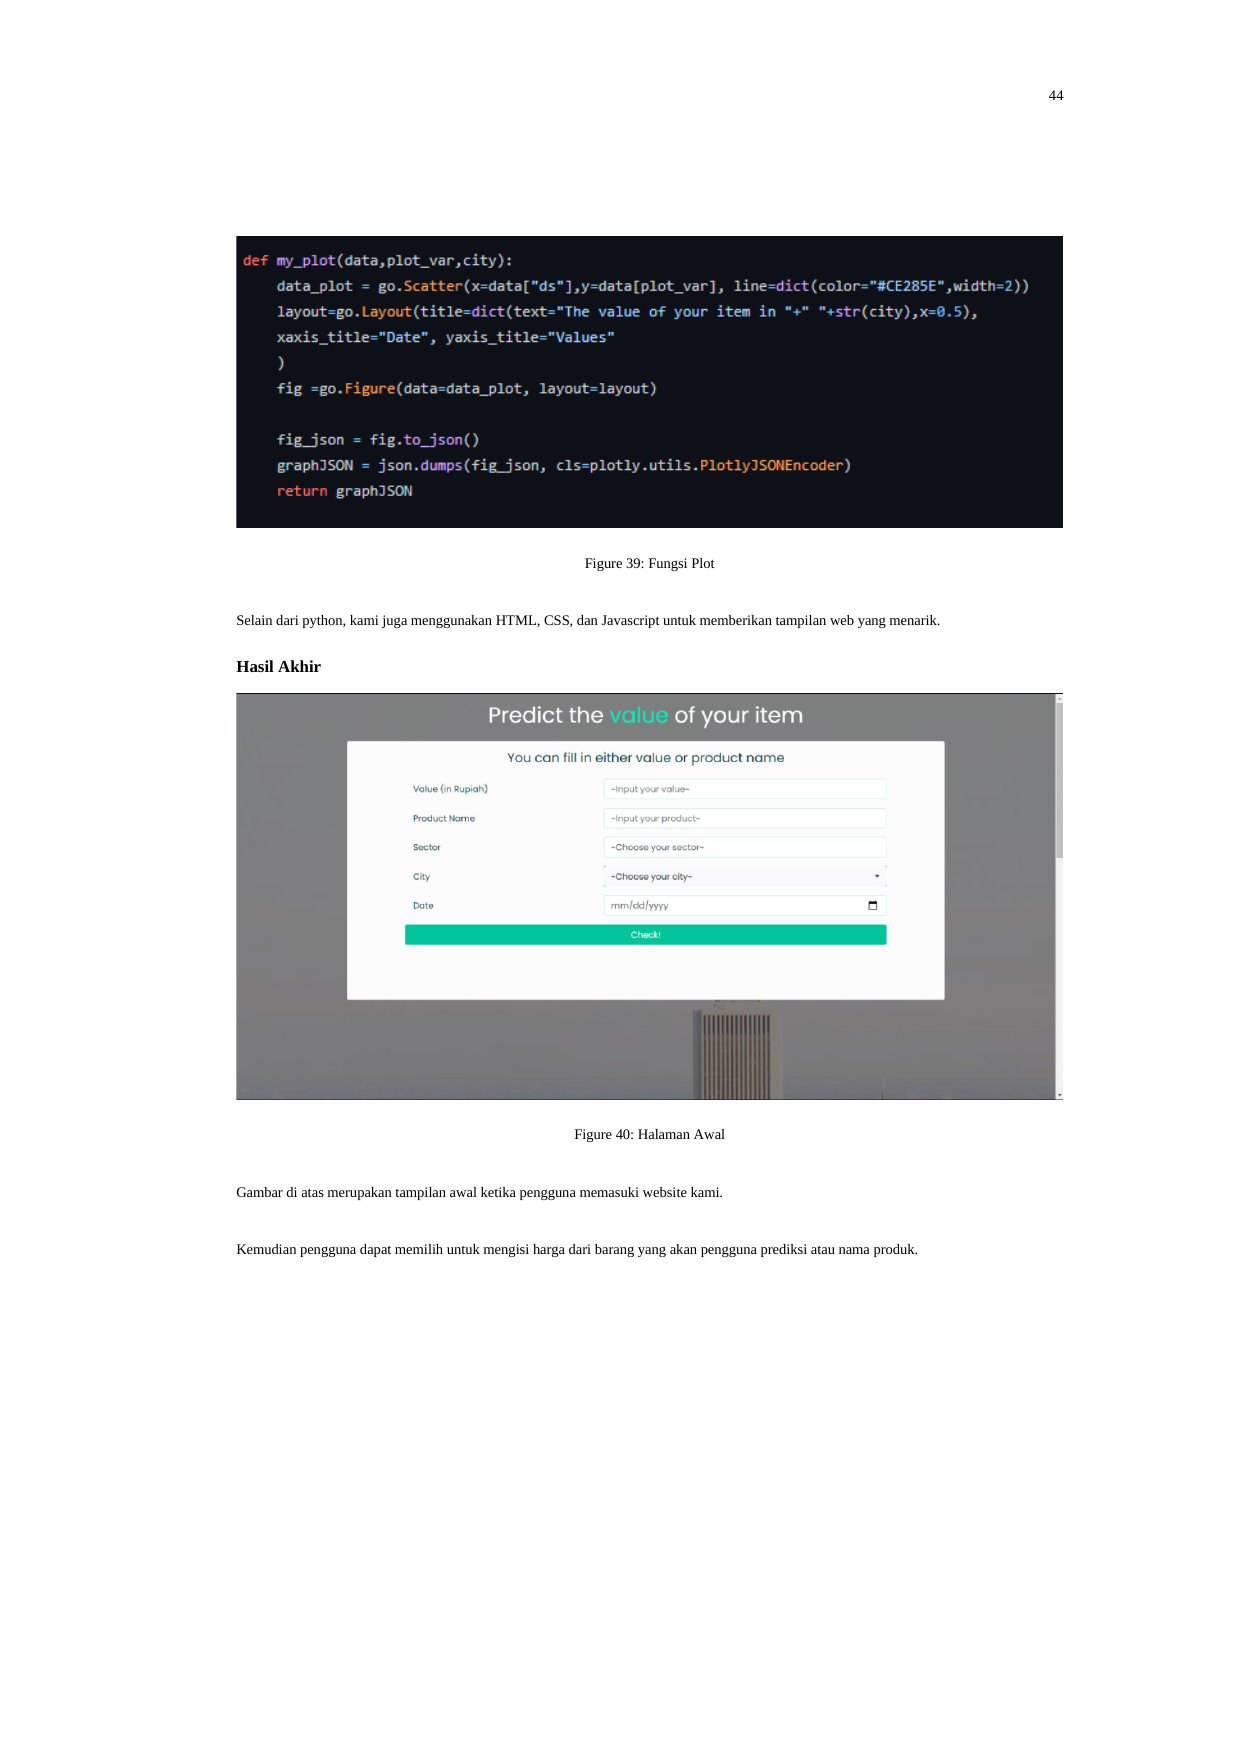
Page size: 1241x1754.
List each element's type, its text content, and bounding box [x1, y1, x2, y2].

picture [236, 693, 1063, 1100]
text Kemudian pengguna dapat memilih untuk mengisi harga dari barang yang akan pengguna prediksi atau nama produk. [236, 1229, 1063, 1258]
picture [236, 236, 1063, 528]
text Selain dari python, kami juga menggunakan HTML, CSS, dan Javascript untuk memberikan tampilan web yang menarik. [236, 600, 1063, 629]
text Gambar di atas merupakan tampilan awal ketika pengguna memasuki website kami. [236, 1172, 1063, 1200]
text Figure 39: Fungsi Plot [236, 542, 1063, 571]
text Hasil Akhir [236, 643, 1063, 677]
text Figure 40: Halaman Awal [236, 1114, 1063, 1143]
